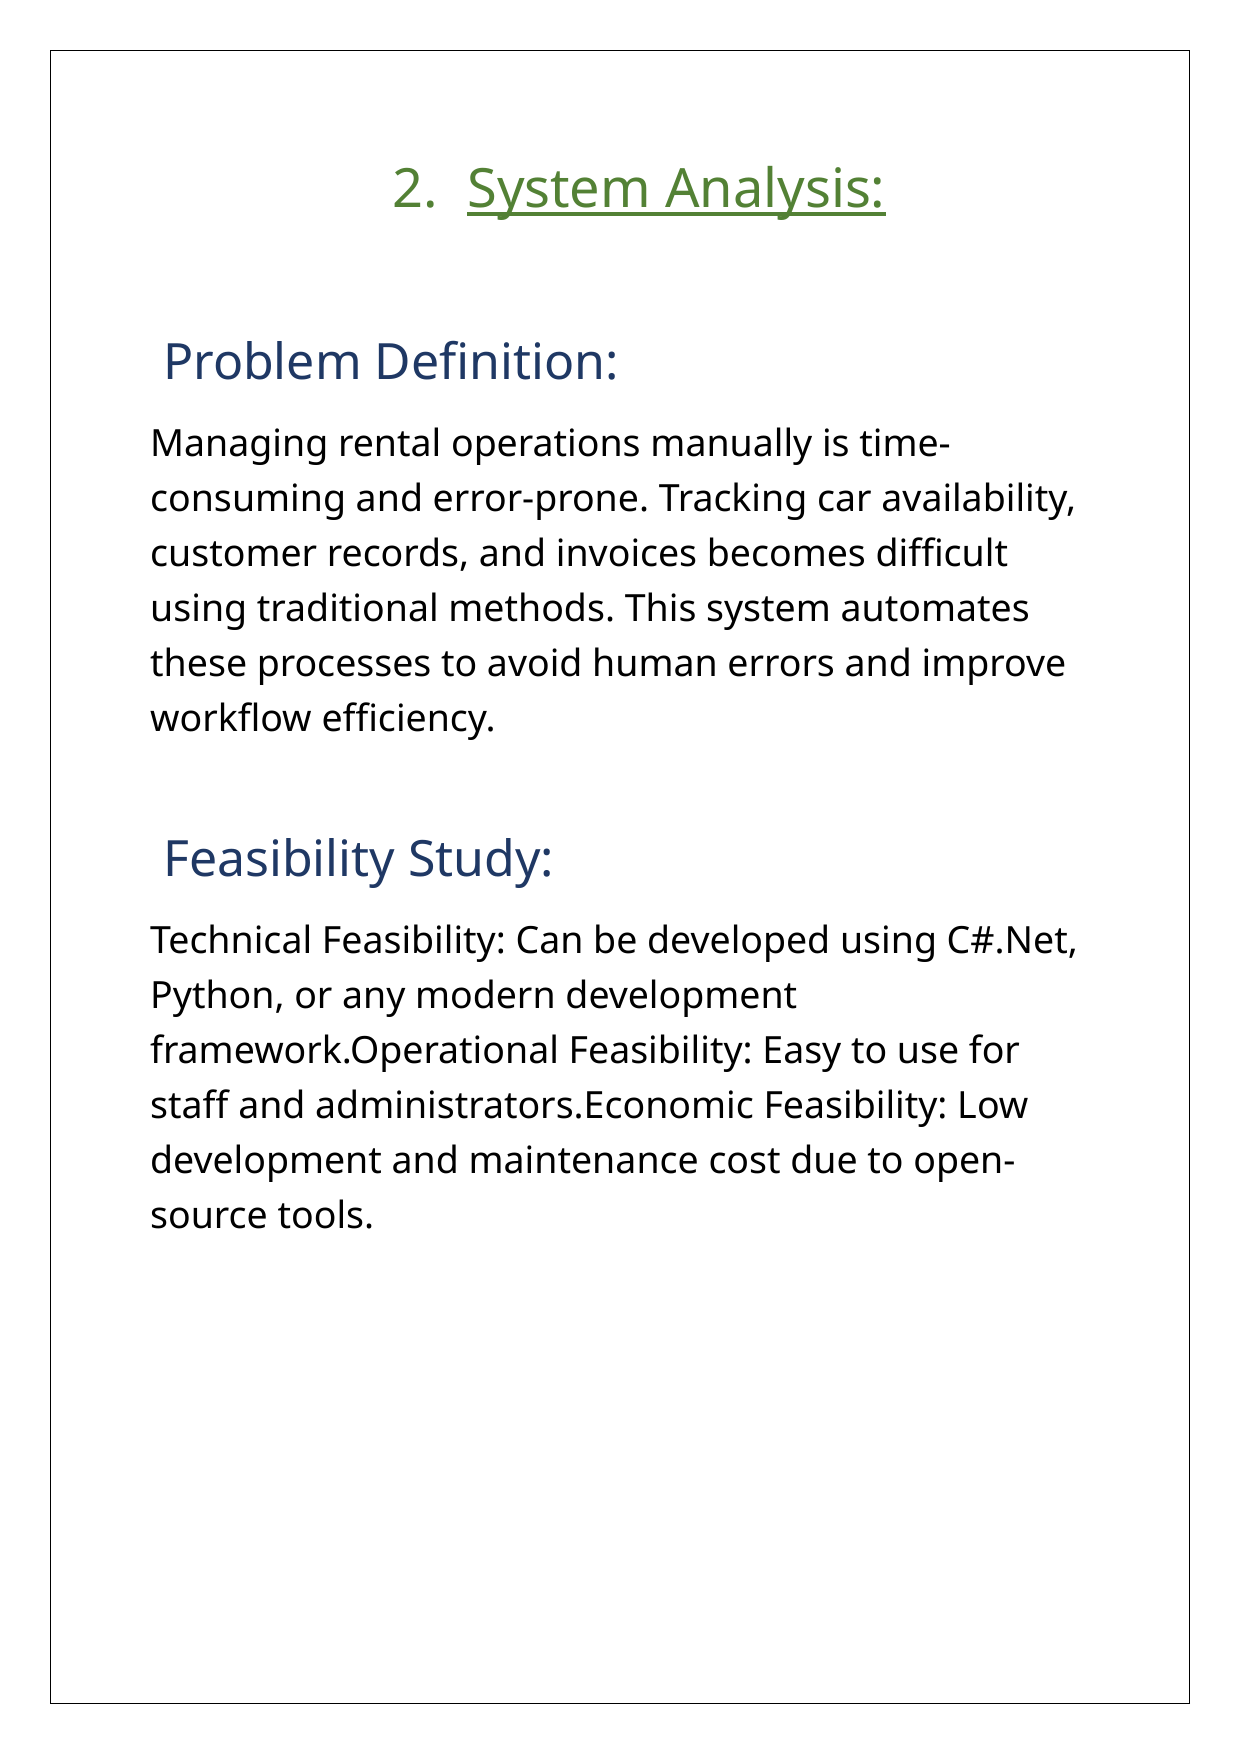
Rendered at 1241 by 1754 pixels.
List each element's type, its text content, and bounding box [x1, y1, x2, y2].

text Feasibility Study: [150, 823, 1090, 891]
text Managing rental operations manually is time-consuming and error-prone. Tracking car availability, customer records, and invoices becomes difficult using traditional methods. This system automates these processes to avoid human errors and improve workflow efficiency. [150, 416, 1090, 743]
list System Analysis: [187, 150, 1090, 224]
text Technical Feasibility: Can be developed using C#.Net, Python, or any modern development framework.Operational Feasibility: Easy to use for staff and administrators.Economic Feasibility: Low development and maintenance cost due to open-source tools. [150, 913, 1090, 1239]
text Problem Definition: [150, 326, 1090, 394]
